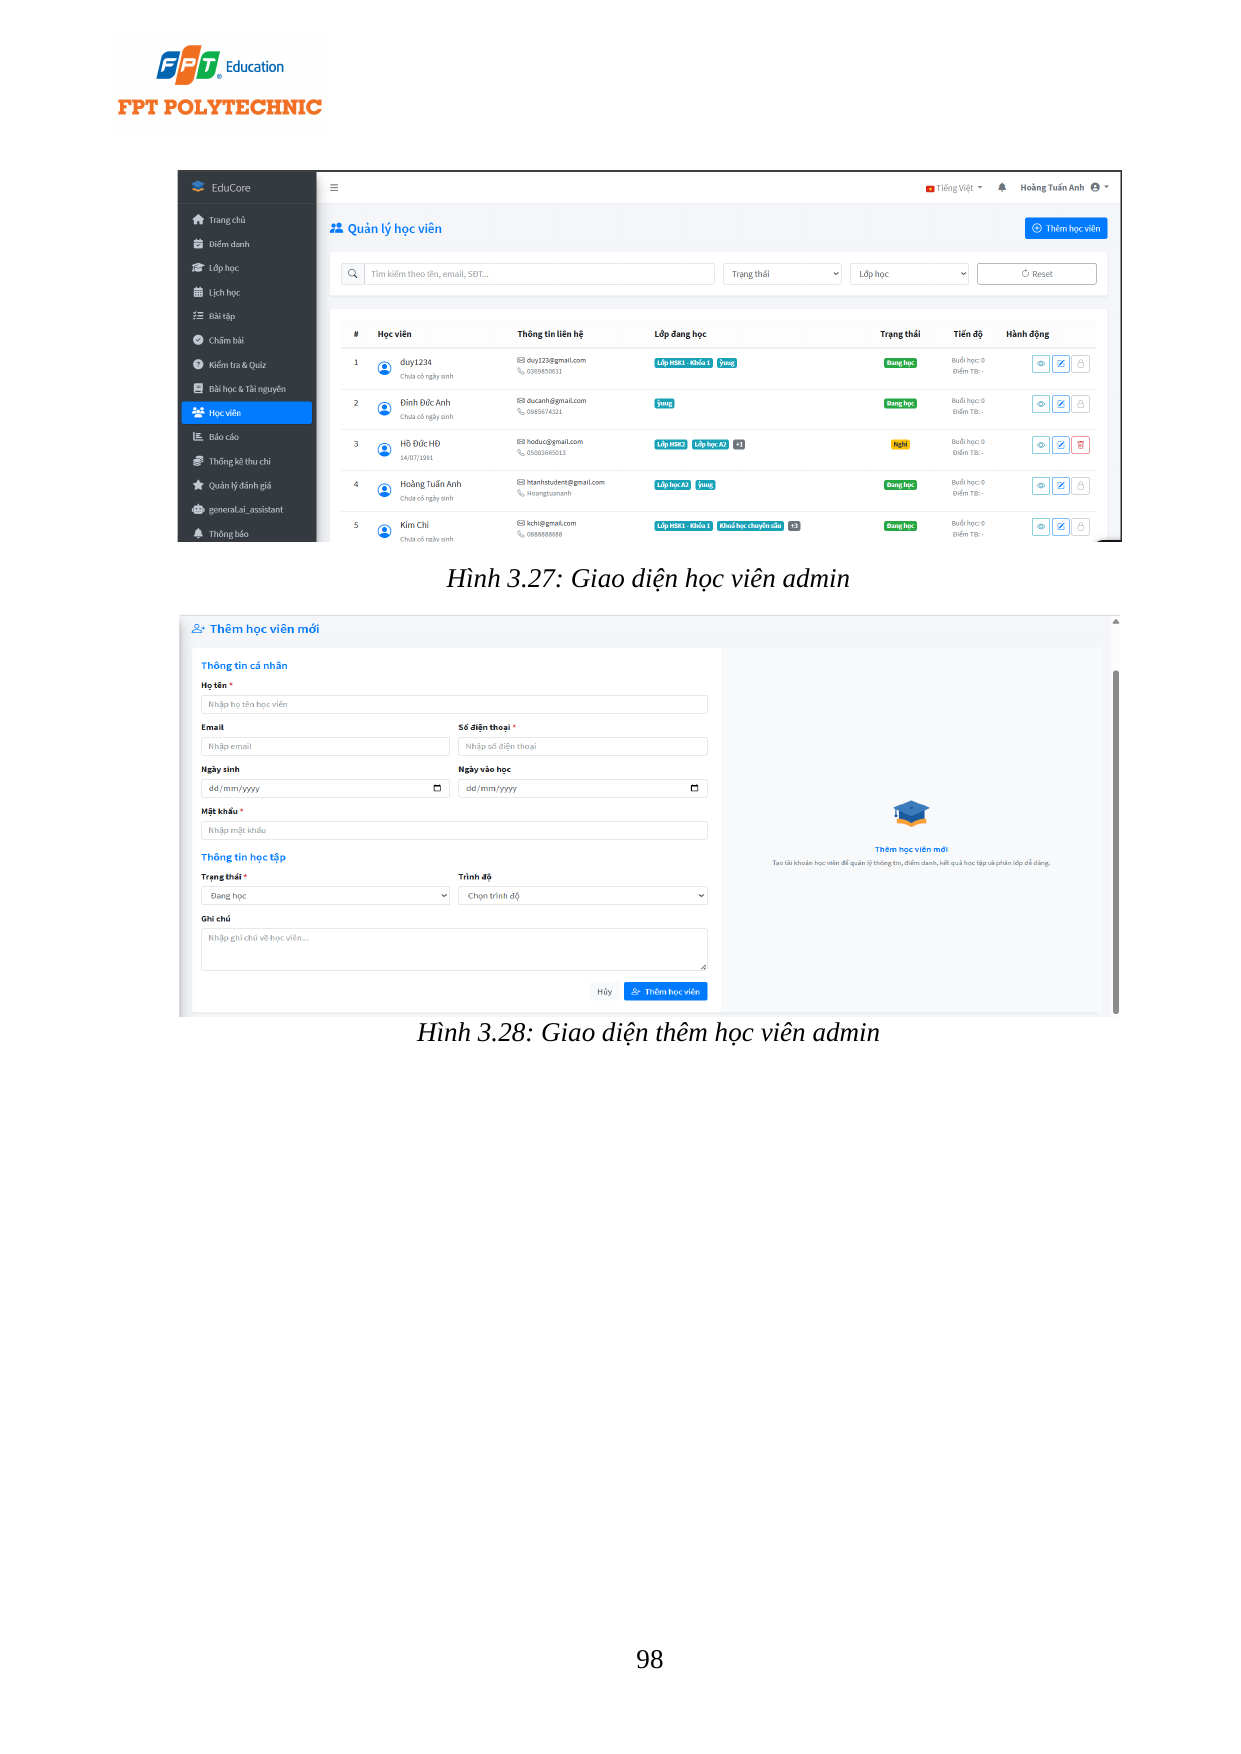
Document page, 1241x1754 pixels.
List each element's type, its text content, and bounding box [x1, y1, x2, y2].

picture [177, 170, 1122, 542]
subtitle Hình 3.27: Giao diện học viên admin [177, 562, 1122, 594]
picture [179, 614, 1120, 1017]
picture [111, 36, 329, 131]
